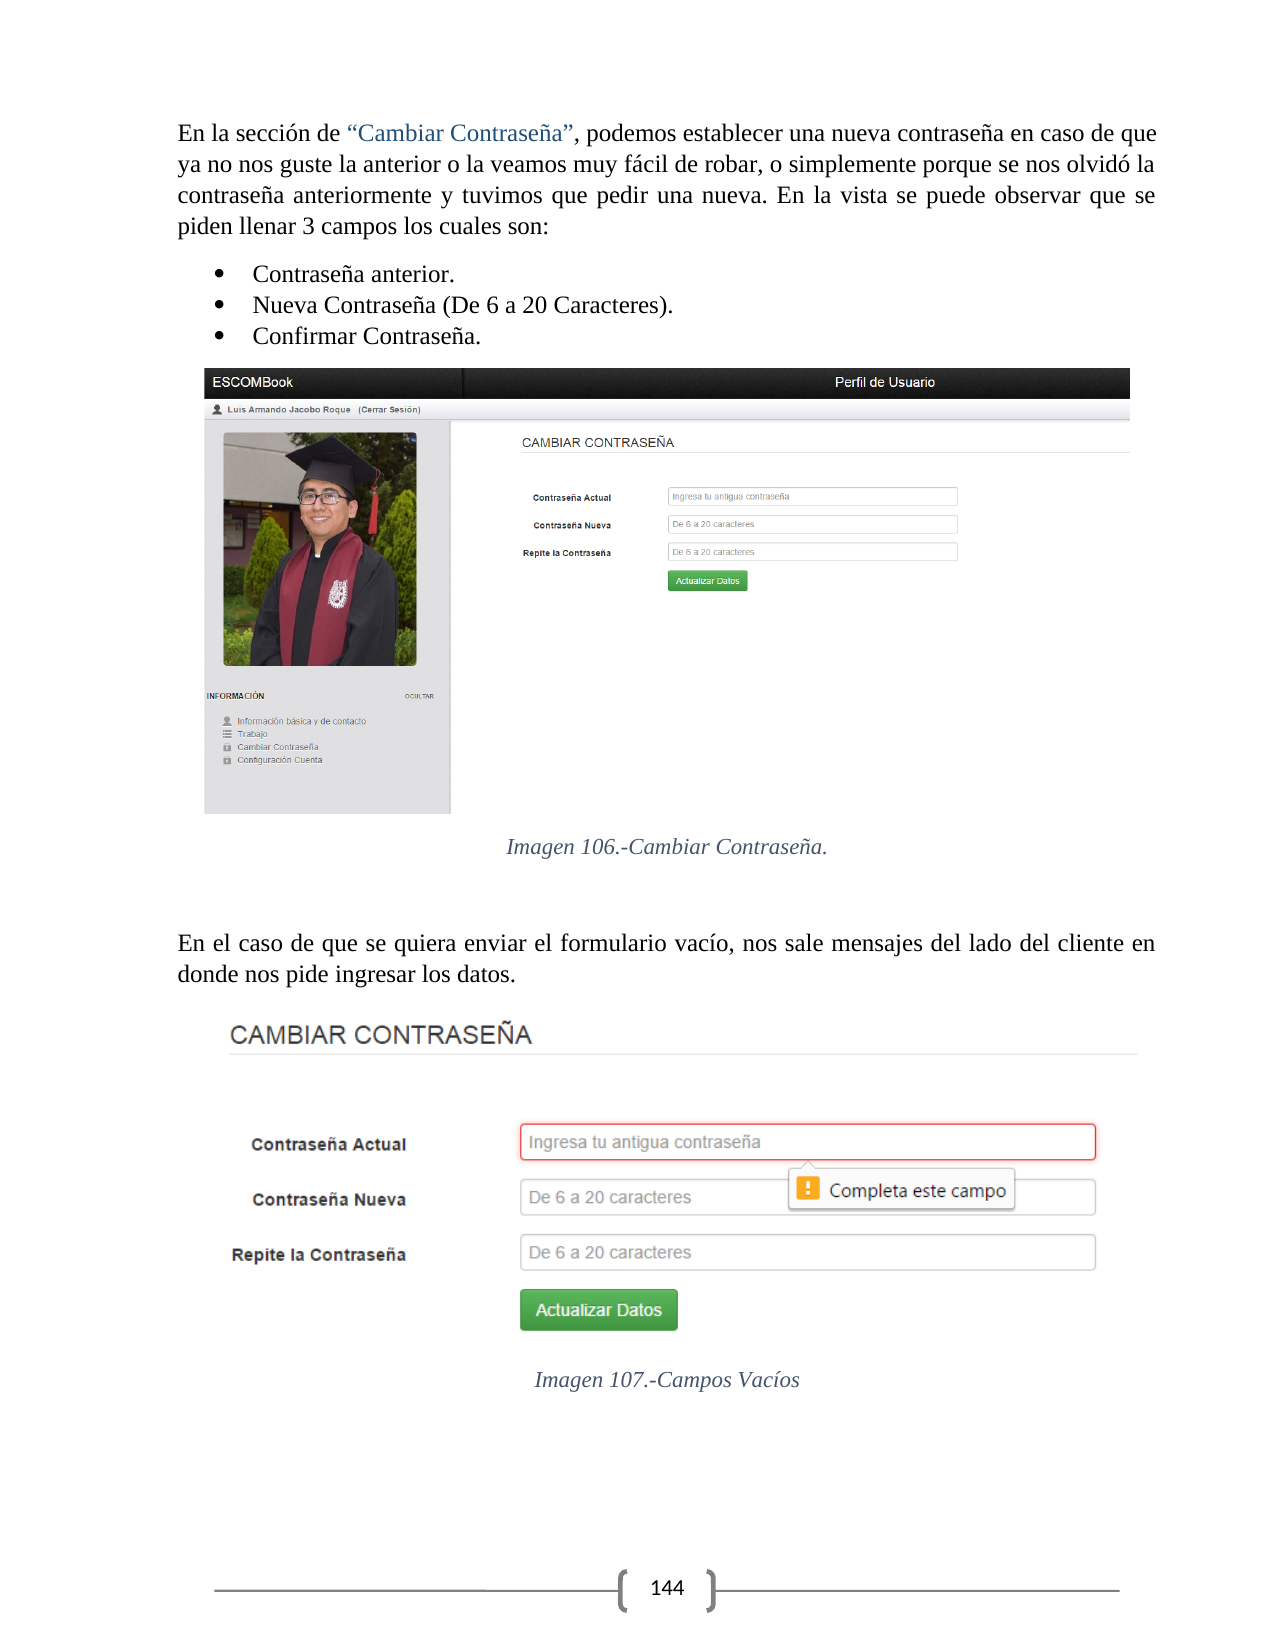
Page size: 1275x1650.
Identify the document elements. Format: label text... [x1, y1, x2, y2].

text En la sección de “Cambiar Contraseña”, podemos establecer una nueva contraseña en caso de que ya no nos guste la anterior o la veamos muy fácil de robar, o simplemente porque se nos olvidó la contraseña anteriormente y tuvimos que pedir una nueva. En la vista se puede observar que se piden llenar 3 campos los cuales son: [177, 118, 1157, 240]
text En el caso de que se quiera enviar el formulario vacío, nos sale mensajes del lado del cliente en donde nos pide ingresar los datos. [177, 928, 1157, 987]
text Imagen 107.-Campos Vacíos [177, 1366, 1157, 1392]
text Imagen 106.-Cambiar Contraseña. [177, 833, 1157, 859]
picture [204, 368, 1130, 814]
list Confirmar Contraseña. [215, 321, 1157, 350]
picture [195, 1006, 1139, 1348]
list Contraseña anterior. [215, 259, 1157, 288]
list Nueva Contraseña (De 6 a 20 Caracteres). [215, 290, 1157, 319]
